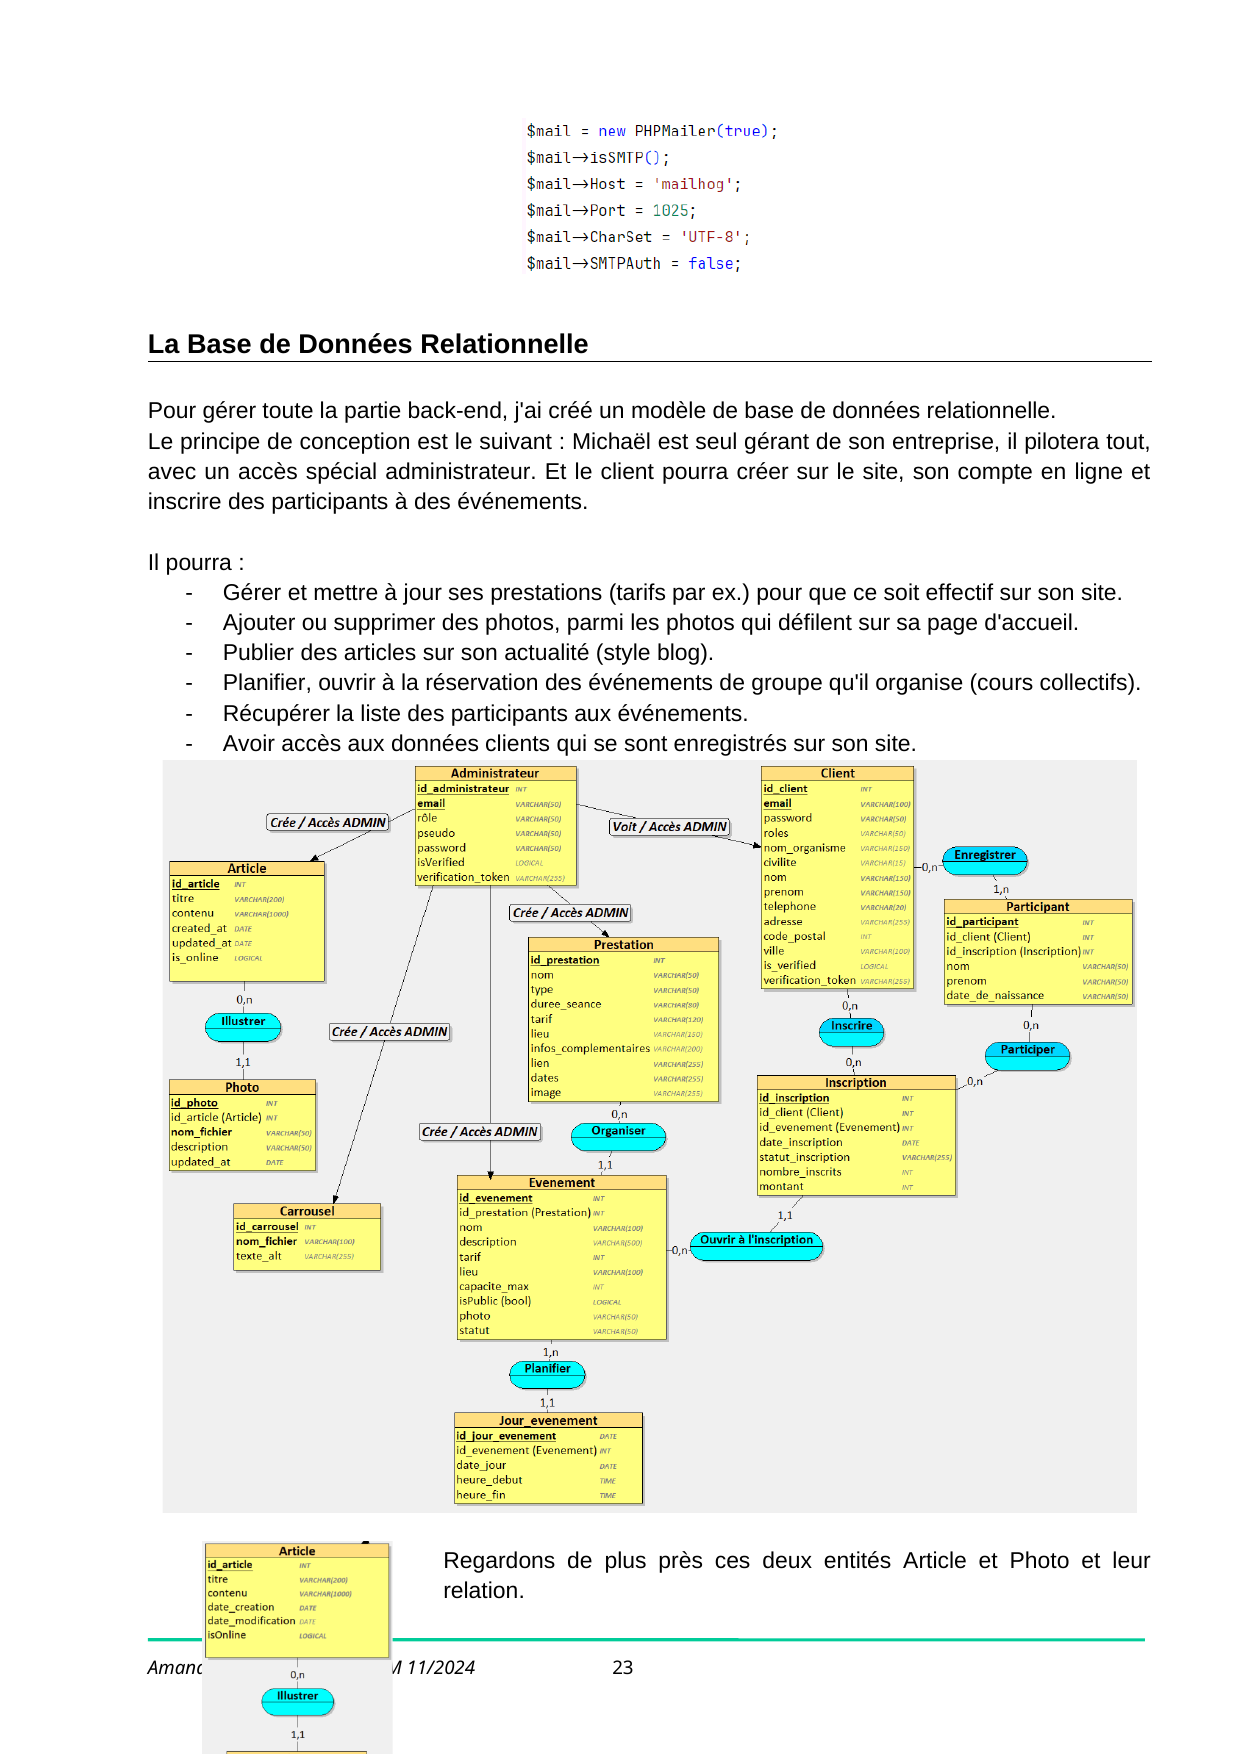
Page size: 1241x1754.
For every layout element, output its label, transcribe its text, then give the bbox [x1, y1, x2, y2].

list Publier des articles sur son actualité (style blog). [185, 639, 1152, 665]
text Il pourra : [148, 548, 1152, 575]
list Avoir accès aux données clients qui se sont enregistrés sur son site. [185, 730, 1152, 756]
picture [522, 118, 778, 274]
list Gérer et mettre à jour ses prestations (tarifs par ex.) pour que ce soit effectif sur son site. [185, 579, 1152, 605]
list Récupérer la liste des participants aux événements. [185, 699, 1152, 726]
list Planifier, ouvrir à la réservation des événements de groupe qu'il organise (cours collectifs). [185, 669, 1152, 696]
picture [162, 760, 1137, 1513]
text Regardons de plus près ces deux entités Article et Photo et leur relation. [443, 1547, 1152, 1604]
text Le principe de conception est le suivant : Michaël est seul gérant de son entreprise, il pilotera tout, avec un accès spécial administrateur. Et le client pourra créer sur le site, son compte en ligne et inscrire des participants à des événements. [148, 428, 1152, 514]
subtitle La Base de Données Relationnelle [148, 328, 1152, 361]
list Ajouter ou supprimer des photos, parmi les photos qui défilent sur sa page d'accueil. [185, 609, 1152, 635]
picture [202, 1541, 393, 1754]
text Pour gérer toute la partie back-end, j'ai créé un modèle de base de données relationnelle. [148, 397, 1152, 424]
